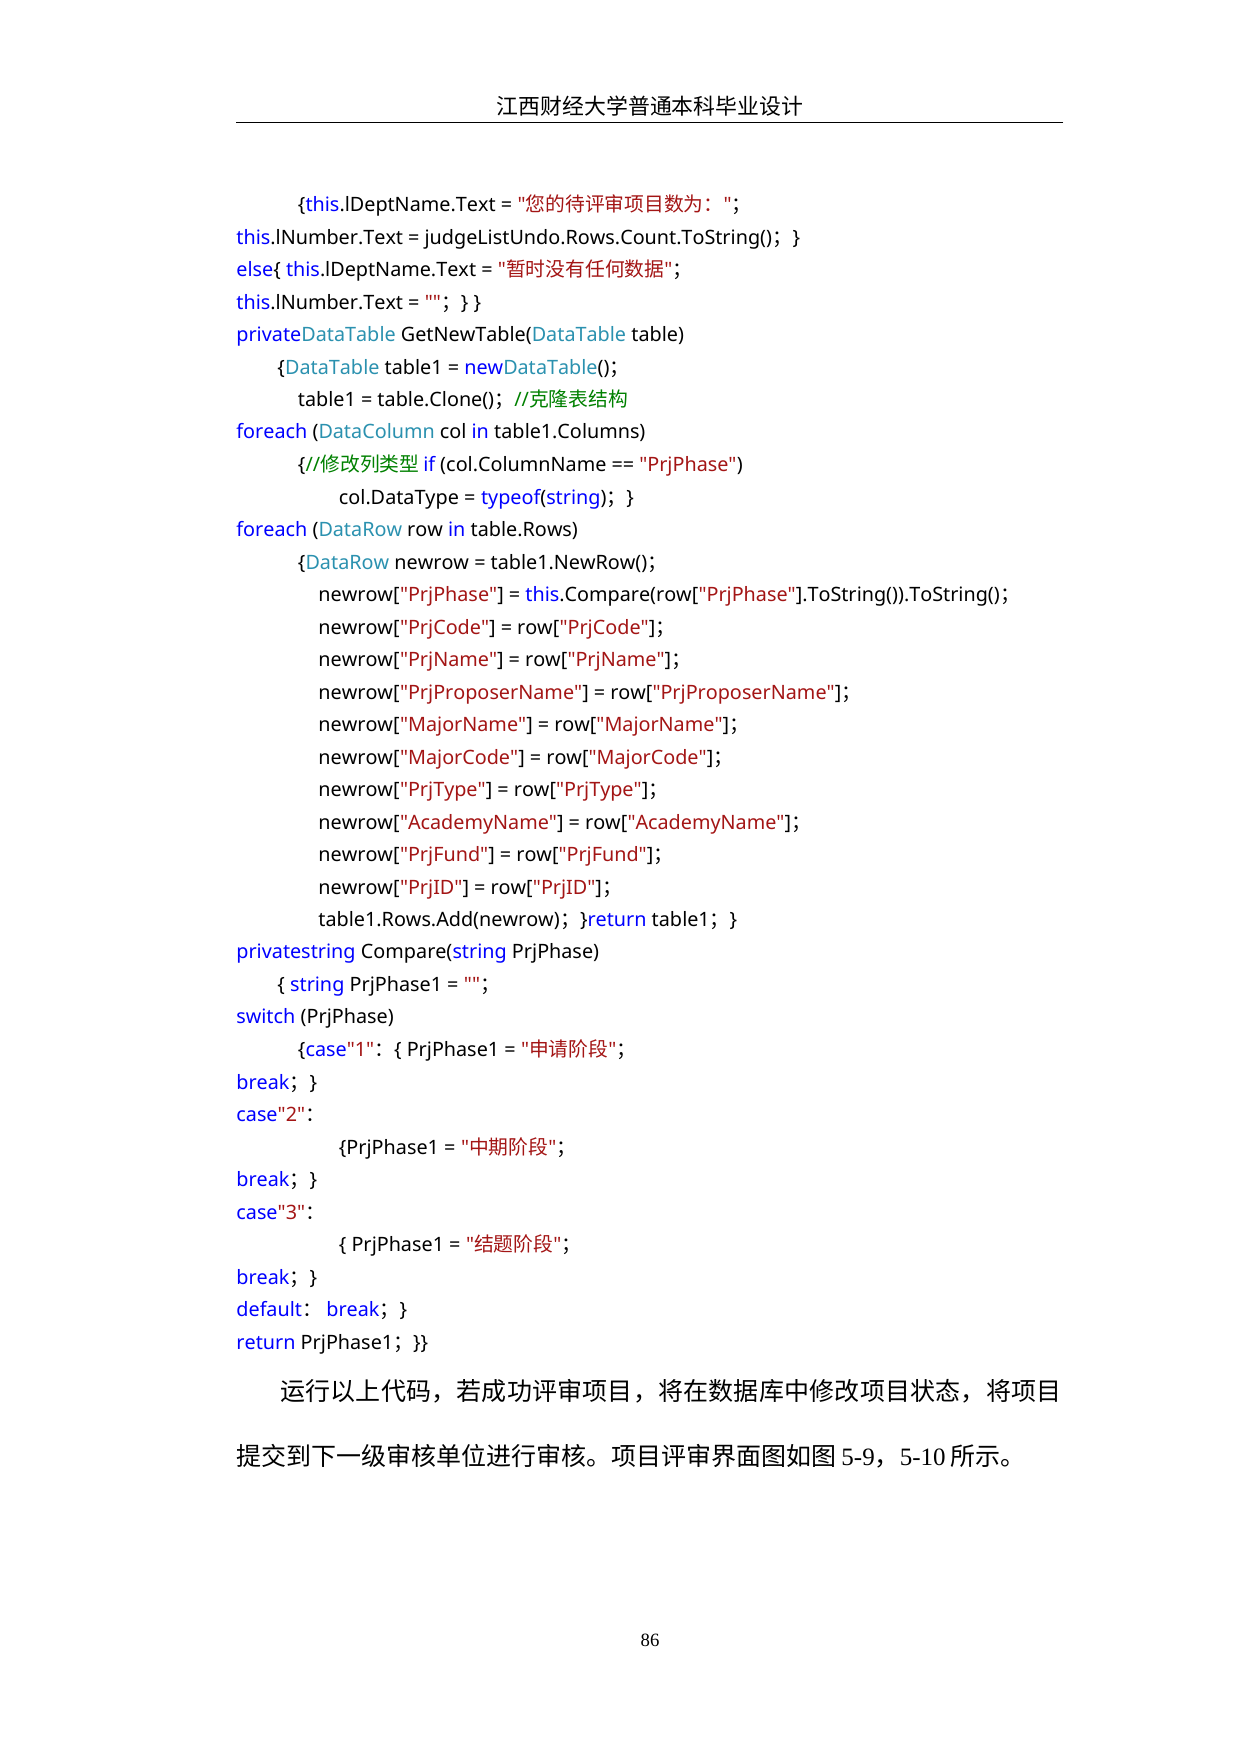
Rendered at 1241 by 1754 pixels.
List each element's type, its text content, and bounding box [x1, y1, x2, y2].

text 运行以上代码，若成功评审项目，将在数据库中修改项目状态，将项目提交到下一级审核单位进行审核。项目评审界面图如图5-9，5-10所示。 [236, 1357, 1063, 1487]
text case"3"： [236, 1194, 1063, 1227]
text this.lNumber.Text = ""；} } [236, 284, 1063, 317]
text {DataTable table1 = newDataTable()； [236, 349, 1063, 382]
text { PrjPhase1 = "结题阶段"； [236, 1227, 1063, 1259]
text privatestring Compare(string PrjPhase) [236, 934, 1063, 967]
text newrow["PrjCode"] = row["PrjCode"]； [236, 609, 1063, 642]
text foreach (DataColumn col in table1.Columns) [236, 414, 1063, 447]
text else{ this.lDeptName.Text = "暂时没有任何数据"； [236, 252, 1063, 284]
text {//修改列类型if (col.ColumnName == "PrjPhase") [236, 447, 1063, 479]
text {DataRow newrow = table1.NewRow()； [236, 544, 1063, 577]
text break；} [236, 1064, 1063, 1097]
text newrow["PrjName"] = row["PrjName"]； [236, 642, 1063, 674]
text break；} [236, 1259, 1063, 1292]
text newrow["AcademyName"] = row["AcademyName"]； [236, 804, 1063, 837]
text table1 = table.Clone()；//克隆表结构 [236, 382, 1063, 414]
text { string PrjPhase1 = ""； [236, 967, 1063, 999]
text newrow["PrjProposerName"] = row["PrjProposerName"]； [236, 674, 1063, 707]
text newrow["PrjPhase"] = this.Compare(row["PrjPhase"].ToString()).ToString()； [236, 577, 1063, 609]
text {case"1"：{ PrjPhase1 = "申请阶段"； [236, 1032, 1063, 1064]
text newrow["MajorCode"] = row["MajorCode"]； [236, 739, 1063, 772]
text newrow["MajorName"] = row["MajorName"]； [236, 707, 1063, 739]
text foreach (DataRow row in table.Rows) [236, 512, 1063, 544]
text case"2"： [236, 1097, 1063, 1129]
text newrow["PrjID"] = row["PrjID"]； [236, 869, 1063, 902]
text {PrjPhase1 = "中期阶段"； [236, 1129, 1063, 1162]
text {this.lDeptName.Text = "您的待评审项目数为："； [236, 187, 1063, 219]
text table1.Rows.Add(newrow)；}return table1；} [236, 902, 1063, 934]
text newrow["PrjType"] = row["PrjType"]； [236, 772, 1063, 804]
text switch (PrjPhase) [236, 999, 1063, 1032]
text newrow["PrjFund"] = row["PrjFund"]； [236, 837, 1063, 869]
text return PrjPhase1；}} [236, 1324, 1063, 1357]
text col.DataType = typeof(string)；} [236, 479, 1063, 512]
text this.lNumber.Text = judgeListUndo.Rows.Count.ToString()；} [236, 219, 1063, 252]
text privateDataTable GetNewTable(DataTable table) [236, 317, 1063, 349]
text default： break；} [236, 1292, 1063, 1324]
text break；} [236, 1162, 1063, 1194]
